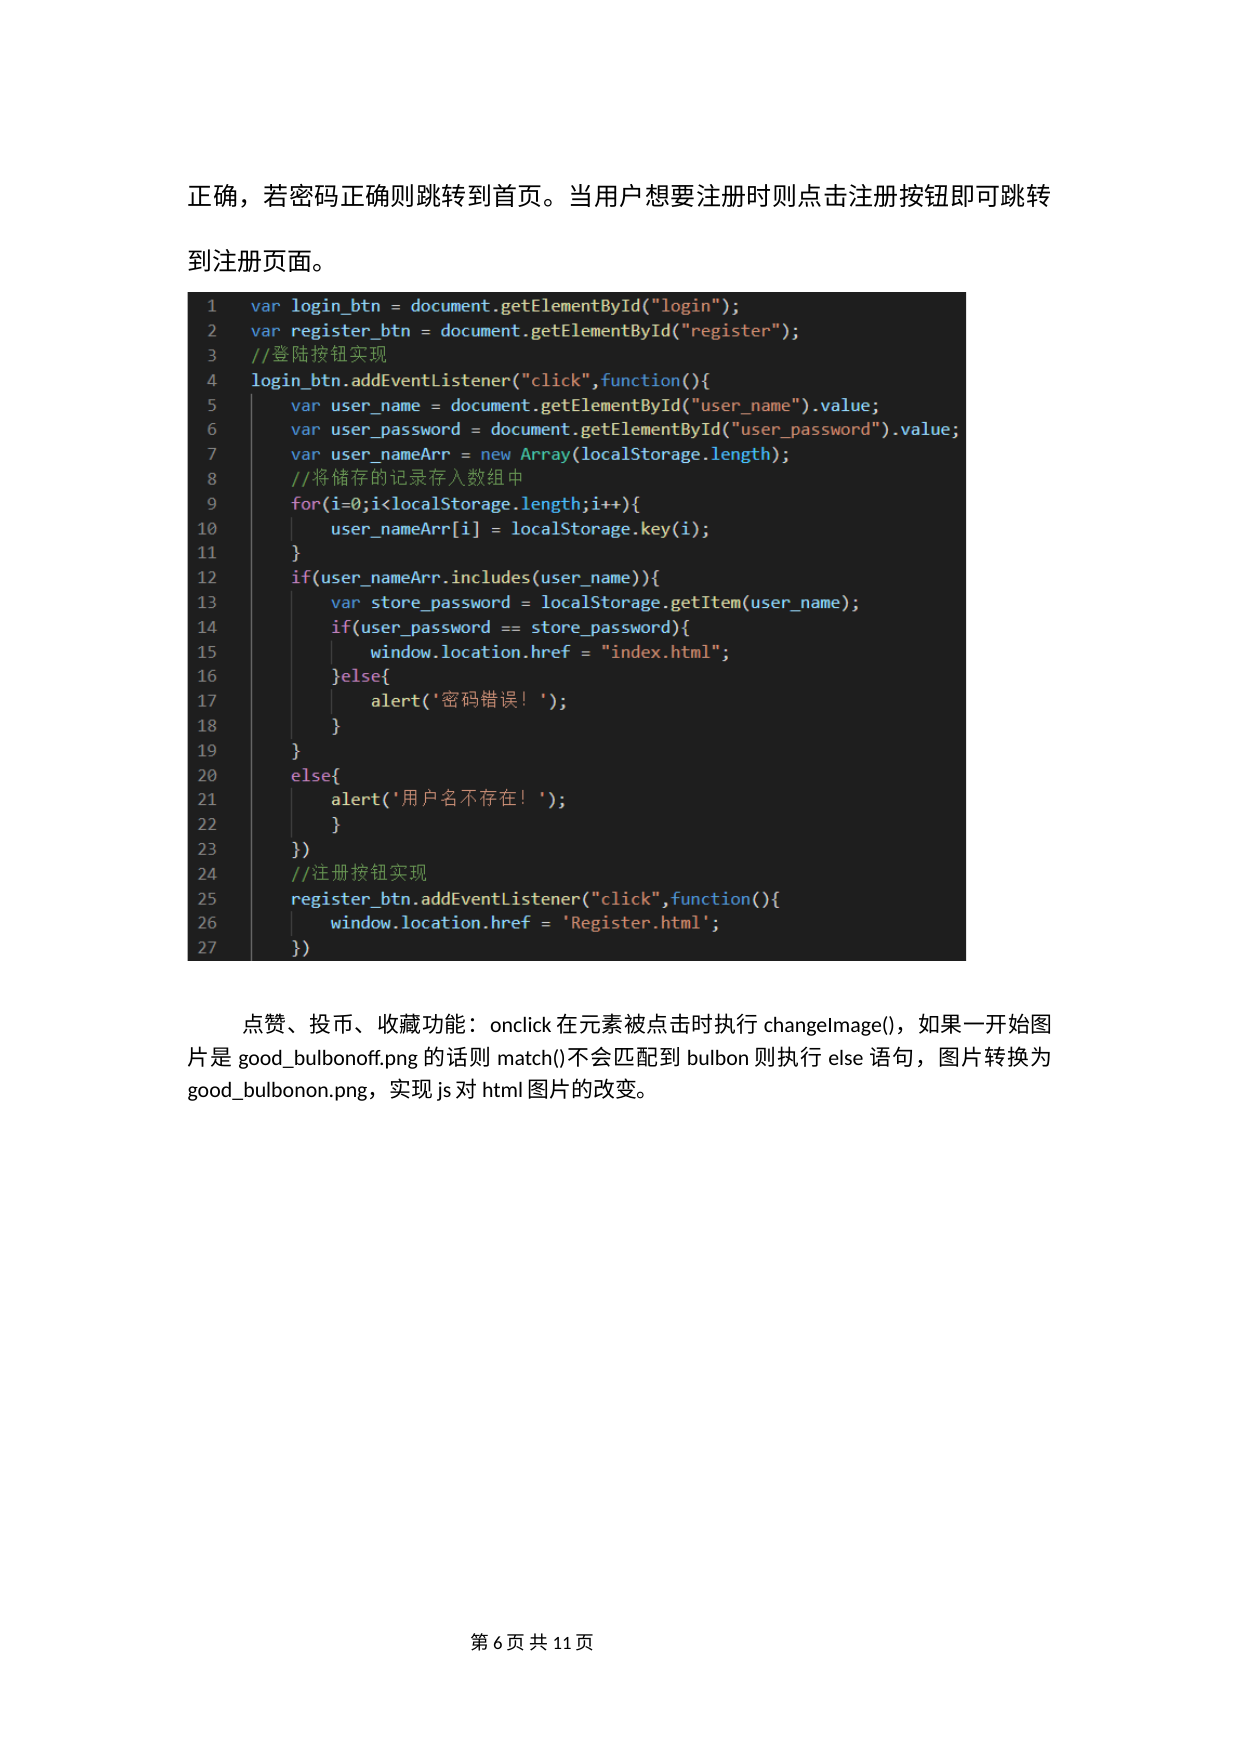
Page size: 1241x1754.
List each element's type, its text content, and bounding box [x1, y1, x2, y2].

list 点赞、投币、收藏功能：onclick在元素被点击时执行changeImage()，如果一开始图片是good_bulbonoff.png的话则match()不会匹配到bulbon则执行else语句，图片转换为good_bulbonon.png，实现js对html图片的改变。 [187, 1007, 1053, 1104]
picture [187, 292, 967, 961]
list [187, 162, 1053, 292]
